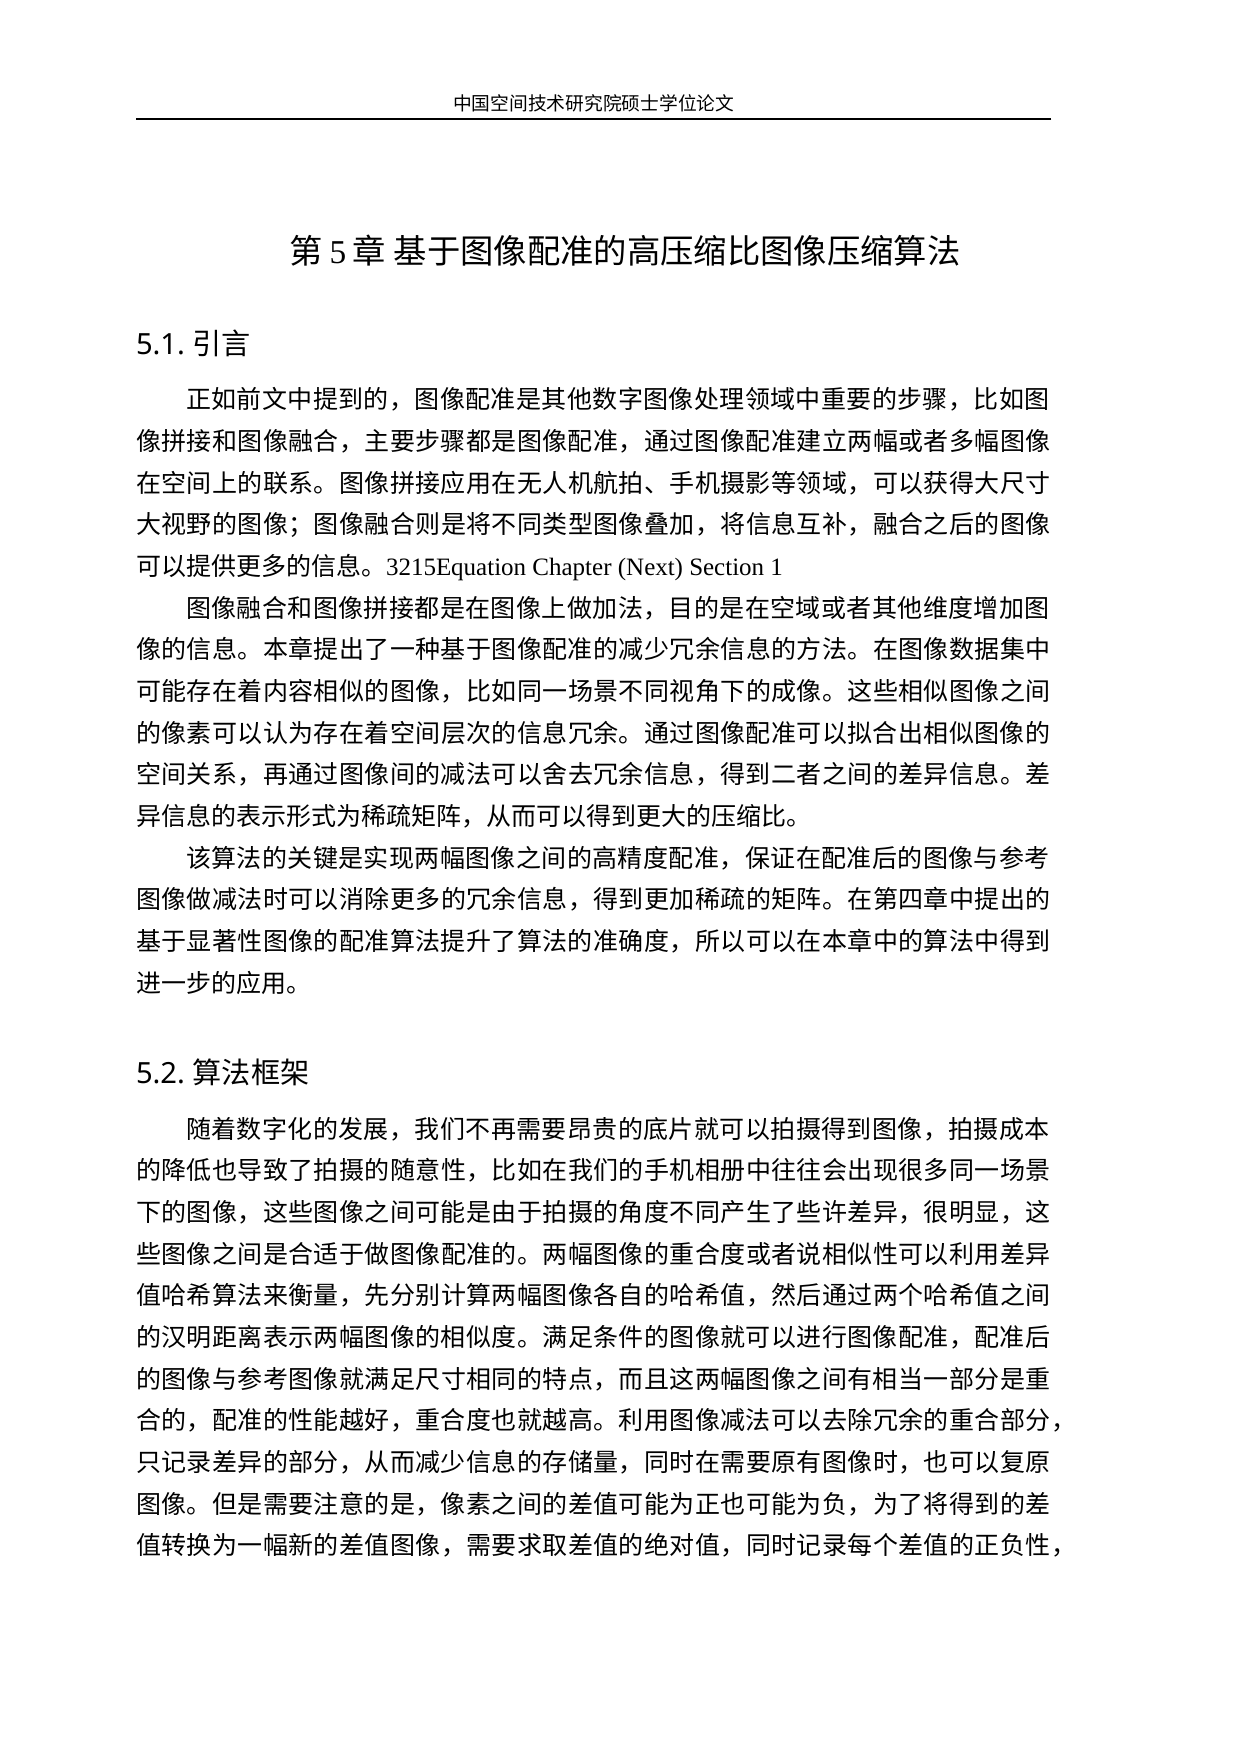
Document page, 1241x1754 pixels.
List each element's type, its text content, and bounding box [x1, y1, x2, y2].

text 正如前文中提到的，图像配准是其他数字图像处理领域中重要的步骤，比如图像拼接和图像融合，主要步骤都是图像配准，通过图像配准建立两幅或者多幅图像在空间上的联系。图像拼接应用在无人机航拍、手机摄影等领域，可以获得大尺寸大视野的图像；图像融合则是将不同类型图像叠加，将信息互补，融合之后的图像可以提供更多的信息。 [136, 376, 1051, 584]
subtitle 5.2. 算法框架 [136, 1051, 1051, 1092]
text 该算法的关键是实现两幅图像之间的高精度配准，保证在配准后的图像与参考图像做减法时可以消除更多的冗余信息，得到更加稀疏的矩阵。在第四章中提出的基于显著性图像的配准算法提升了算法的准确度，所以可以在本章中的算法中得到进一步的应用。 [136, 834, 1051, 1001]
text 图像融合和图像拼接都是在图像上做加法，目的是在空域或者其他维度增加图像的信息。本章提出了一种基于图像配准的减少冗余信息的方法。在图像数据集中可能存在着内容相似的图像，比如同一场景不同视角下的成像。这些相似图像之间的像素可以认为存在着空间层次的信息冗余。通过图像配准可以拟合出相似图像的空间关系，再通过图像间的减法可以舍去冗余信息，得到二者之间的差异信息。差异信息的表示形式为稀疏矩阵，从而可以得到更大的压缩比。 [136, 584, 1051, 834]
subtitle 第5章 基于图像配准的高压缩比图像压缩算法 [136, 230, 1051, 271]
subtitle 5.1. 引言 [136, 321, 1051, 363]
